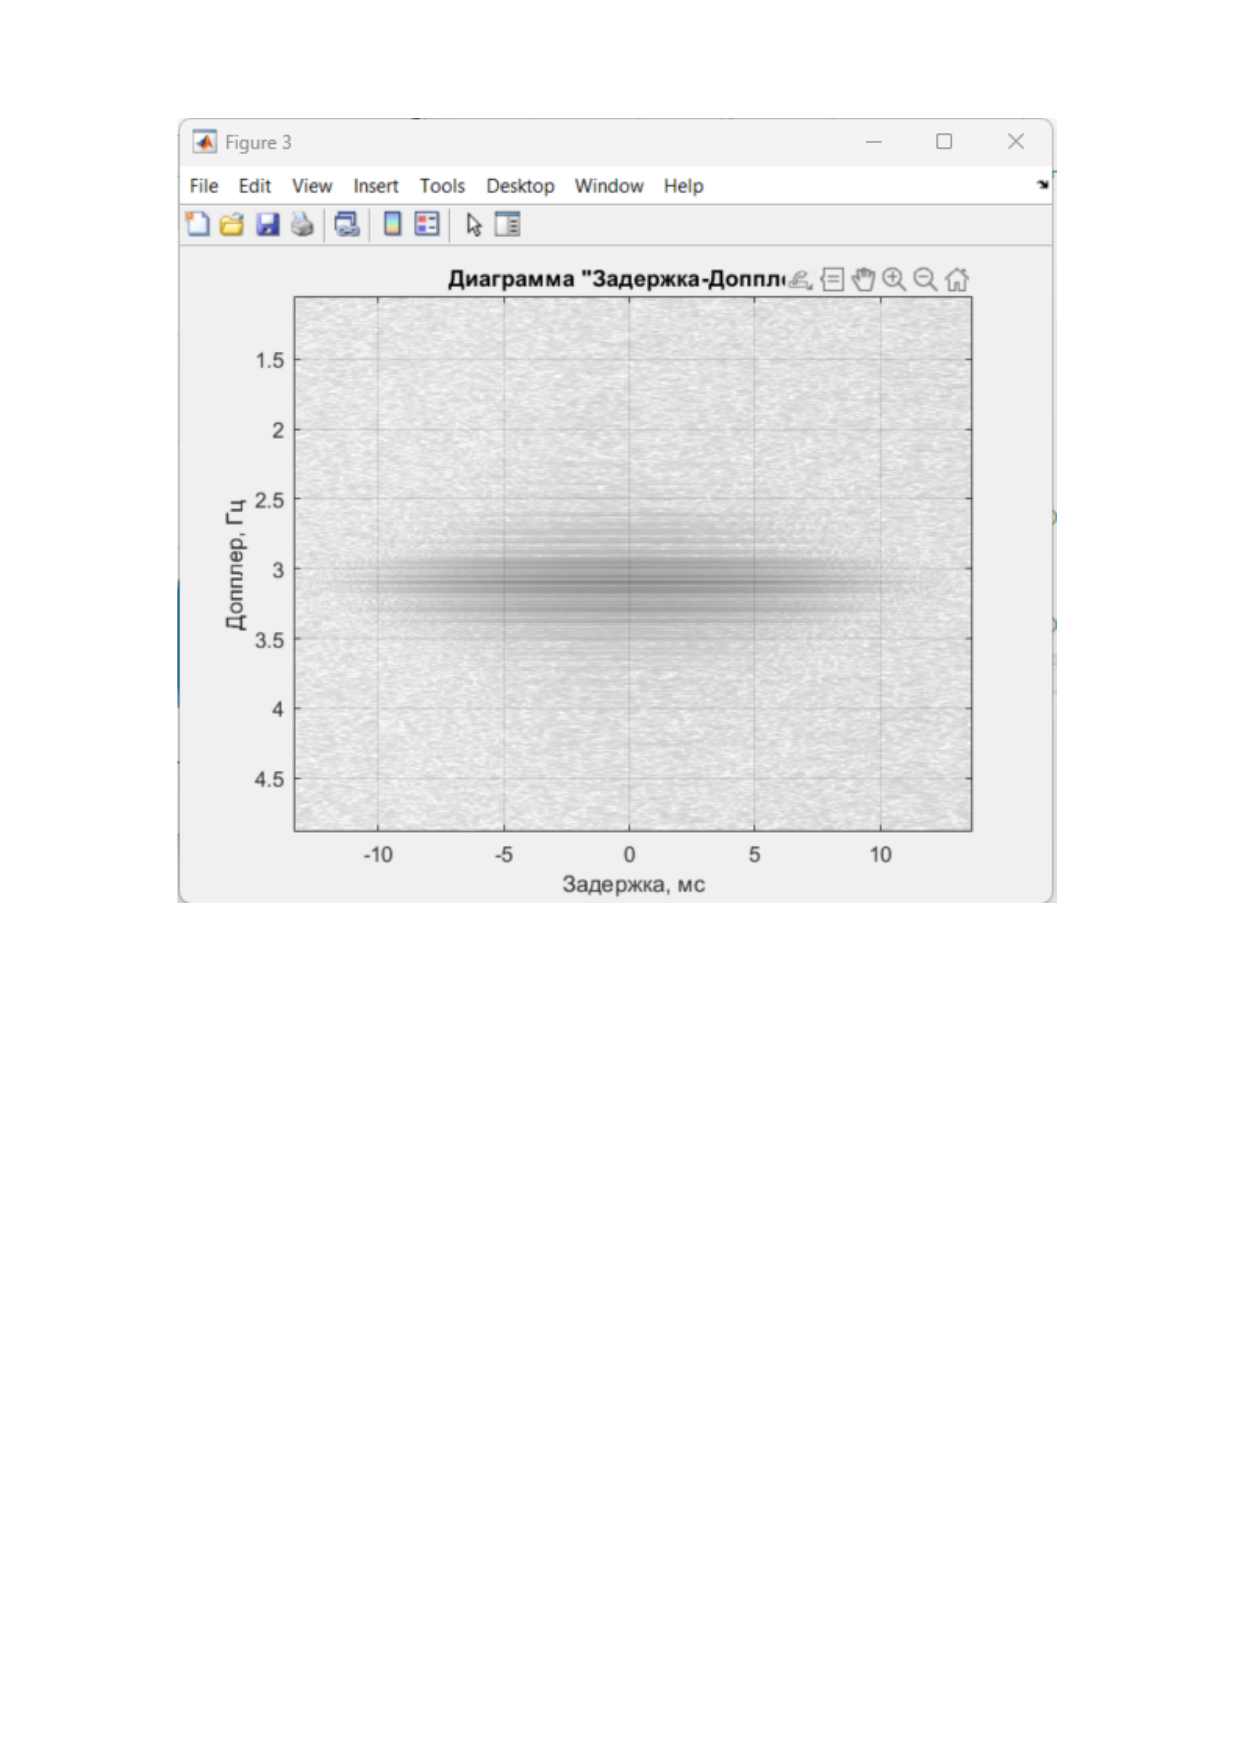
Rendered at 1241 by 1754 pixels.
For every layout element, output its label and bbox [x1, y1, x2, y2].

picture [177, 118, 1057, 903]
